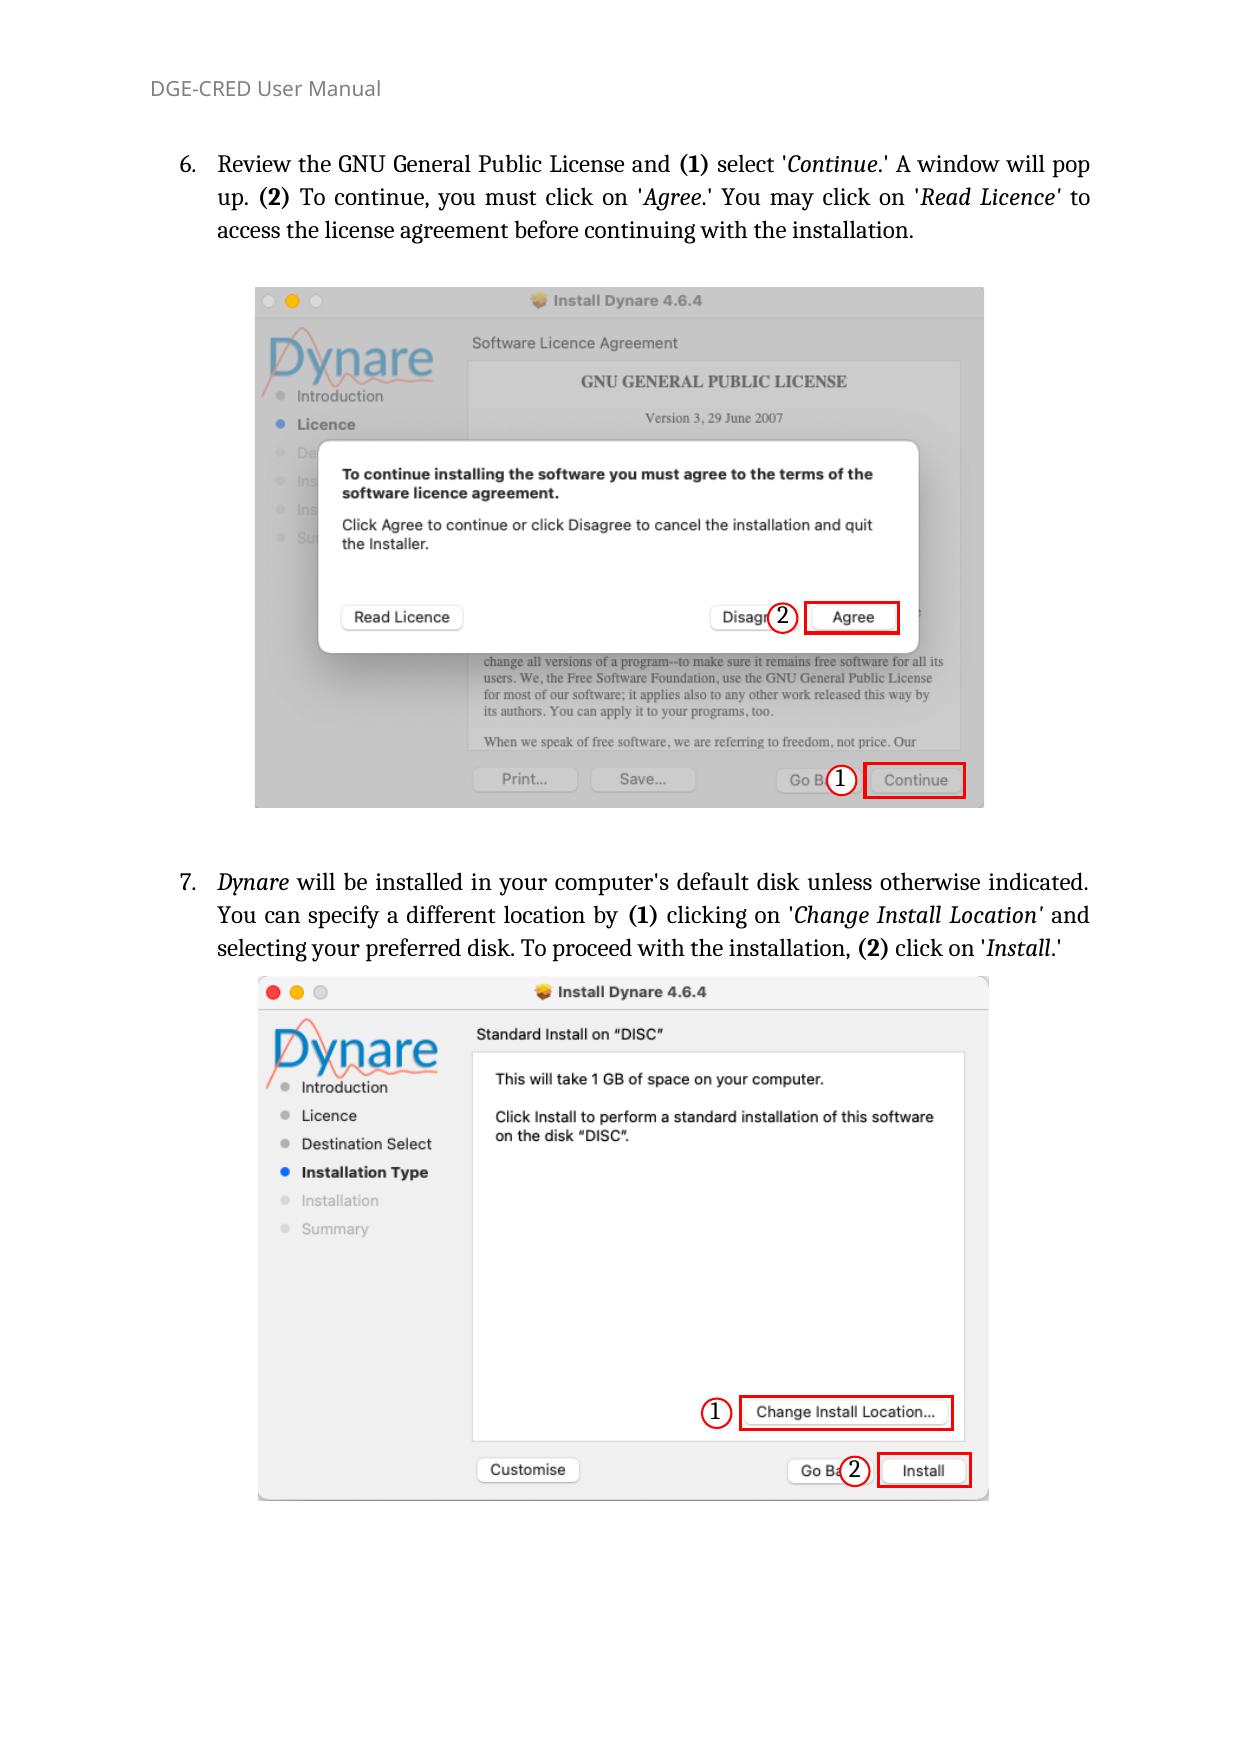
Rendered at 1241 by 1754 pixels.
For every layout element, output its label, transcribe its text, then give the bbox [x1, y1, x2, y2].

list Review the GNU General Public License and (1) select 'Continue.' A window will pop up. (2) To continue, you must click on 'Agree.' You may click on 'Read Licence' to access the license agreement before continuing with the installation. [179, 150, 1090, 245]
picture [254, 287, 985, 808]
picture [258, 976, 989, 1501]
